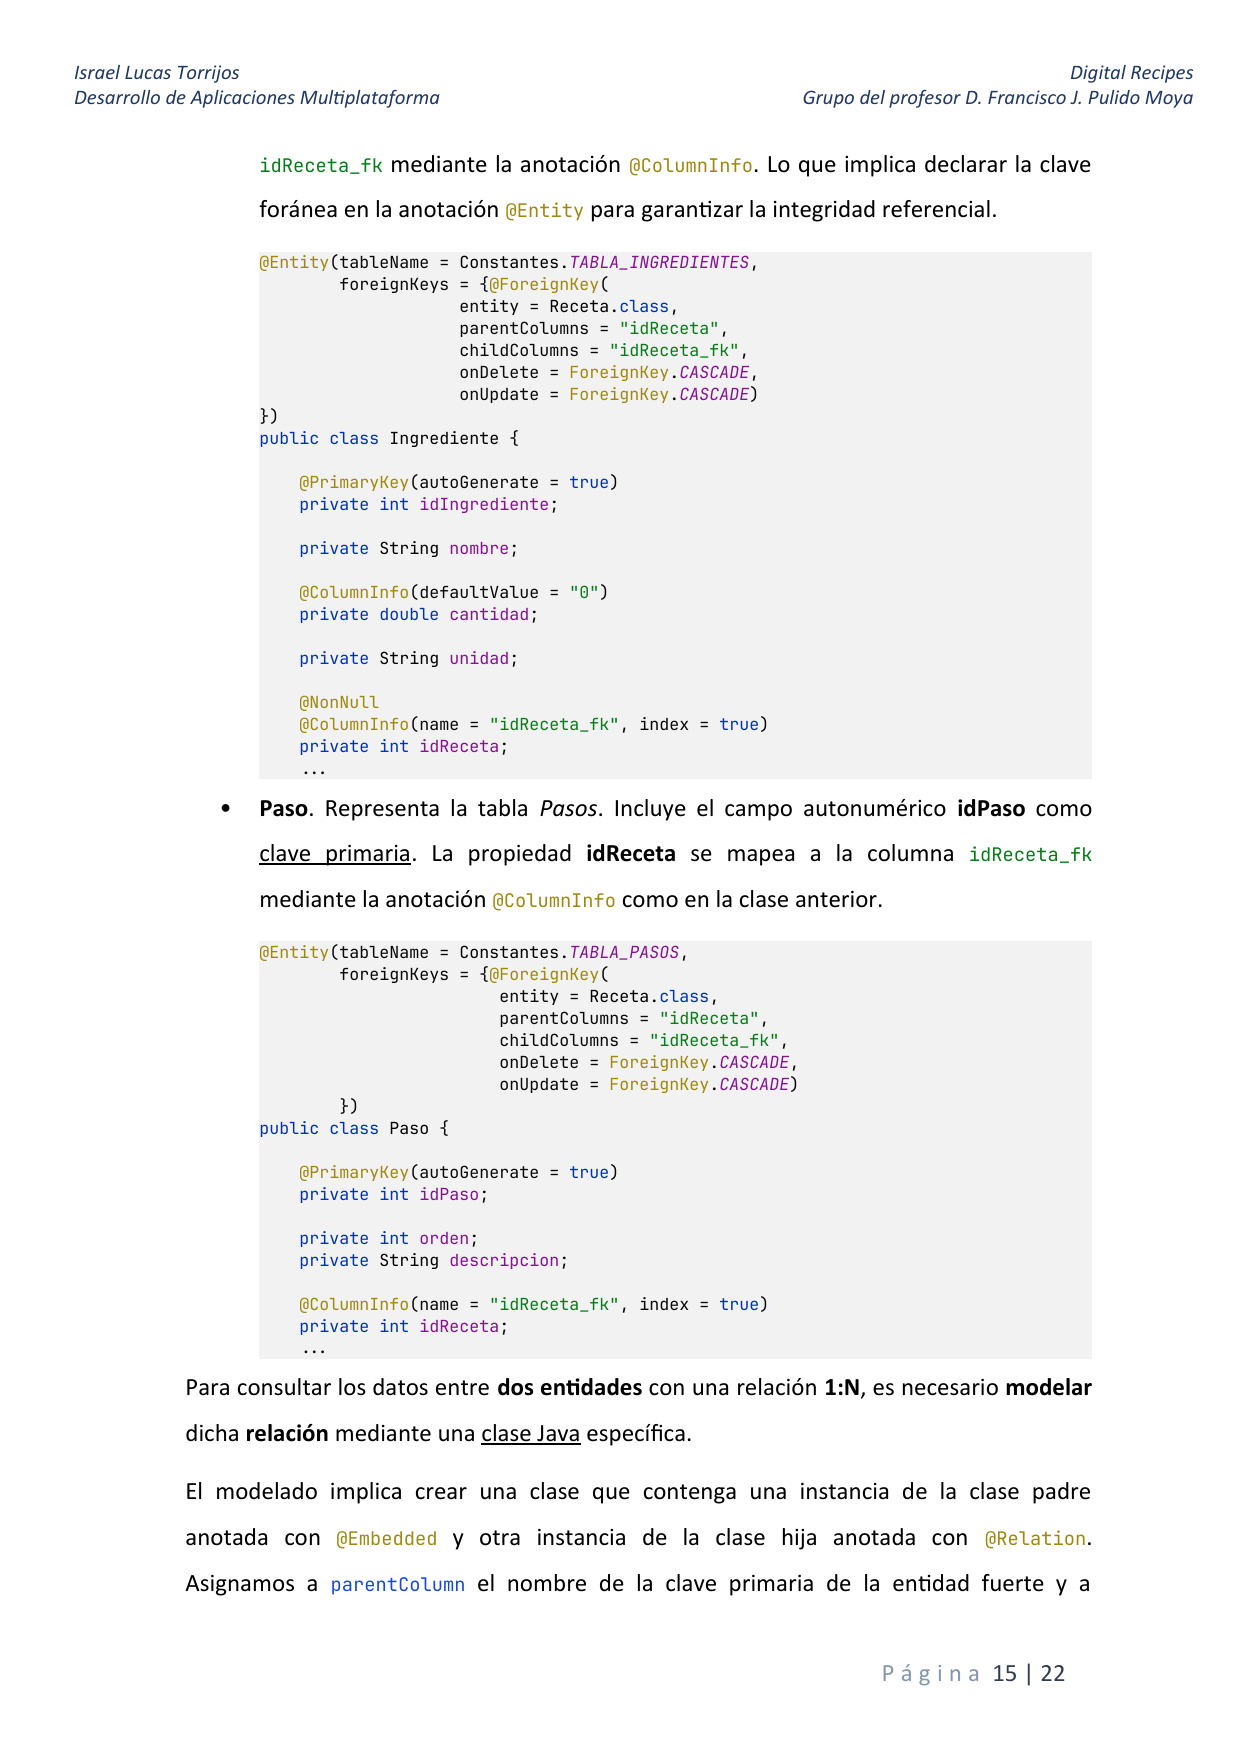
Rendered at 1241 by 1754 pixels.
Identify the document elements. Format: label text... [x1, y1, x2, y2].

text Paso. Representa la tabla Pasos. Incluye el campo autonumérico idPaso como clave primaria. La propiedad idReceta se mapea a la columna idReceta_fk mediante la anotación @ColumnInfo como en la clase anterior. [222, 792, 1092, 914]
text @Entity(tableName = Constantes.TABLA_PASOS, foreignKeys = {@ForeignKey( entity = Receta.class, parentColumns = "idReceta", childColumns = "idReceta_fk", onDelete = ForeignKey.CASCADE, onUpdate = ForeignKey.CASCADE) }) public class Paso { @PrimaryKey(autoGenerate = true) private int idPaso; private int orden; private String descripcion; @ColumnInfo(name = "idReceta_fk", index = true) private int idReceta; ... [259, 941, 1092, 1359]
text @Entity(tableName = Constantes.TABLA_INGREDIENTES, foreignKeys = {@ForeignKey( entity = Receta.class, parentColumns = "idReceta", childColumns = "idReceta_fk", onDelete = ForeignKey.CASCADE, onUpdate = ForeignKey.CASCADE) }) public class Ingrediente { @PrimaryKey(autoGenerate = true) private int idIngrediente; private String nombre; @ColumnInfo(defaultValue = "0") private double cantidad; private String unidad; @NonNull @ColumnInfo(name = "idReceta_fk", index = true) private int idReceta; ... [259, 252, 1092, 779]
text Para consultar los datos entre dos entidades con una relación 1:N, es necesario modelar dicha relación mediante una clase Java específica. [185, 1371, 1092, 1448]
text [185, 1475, 1092, 1597]
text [222, 148, 1092, 224]
